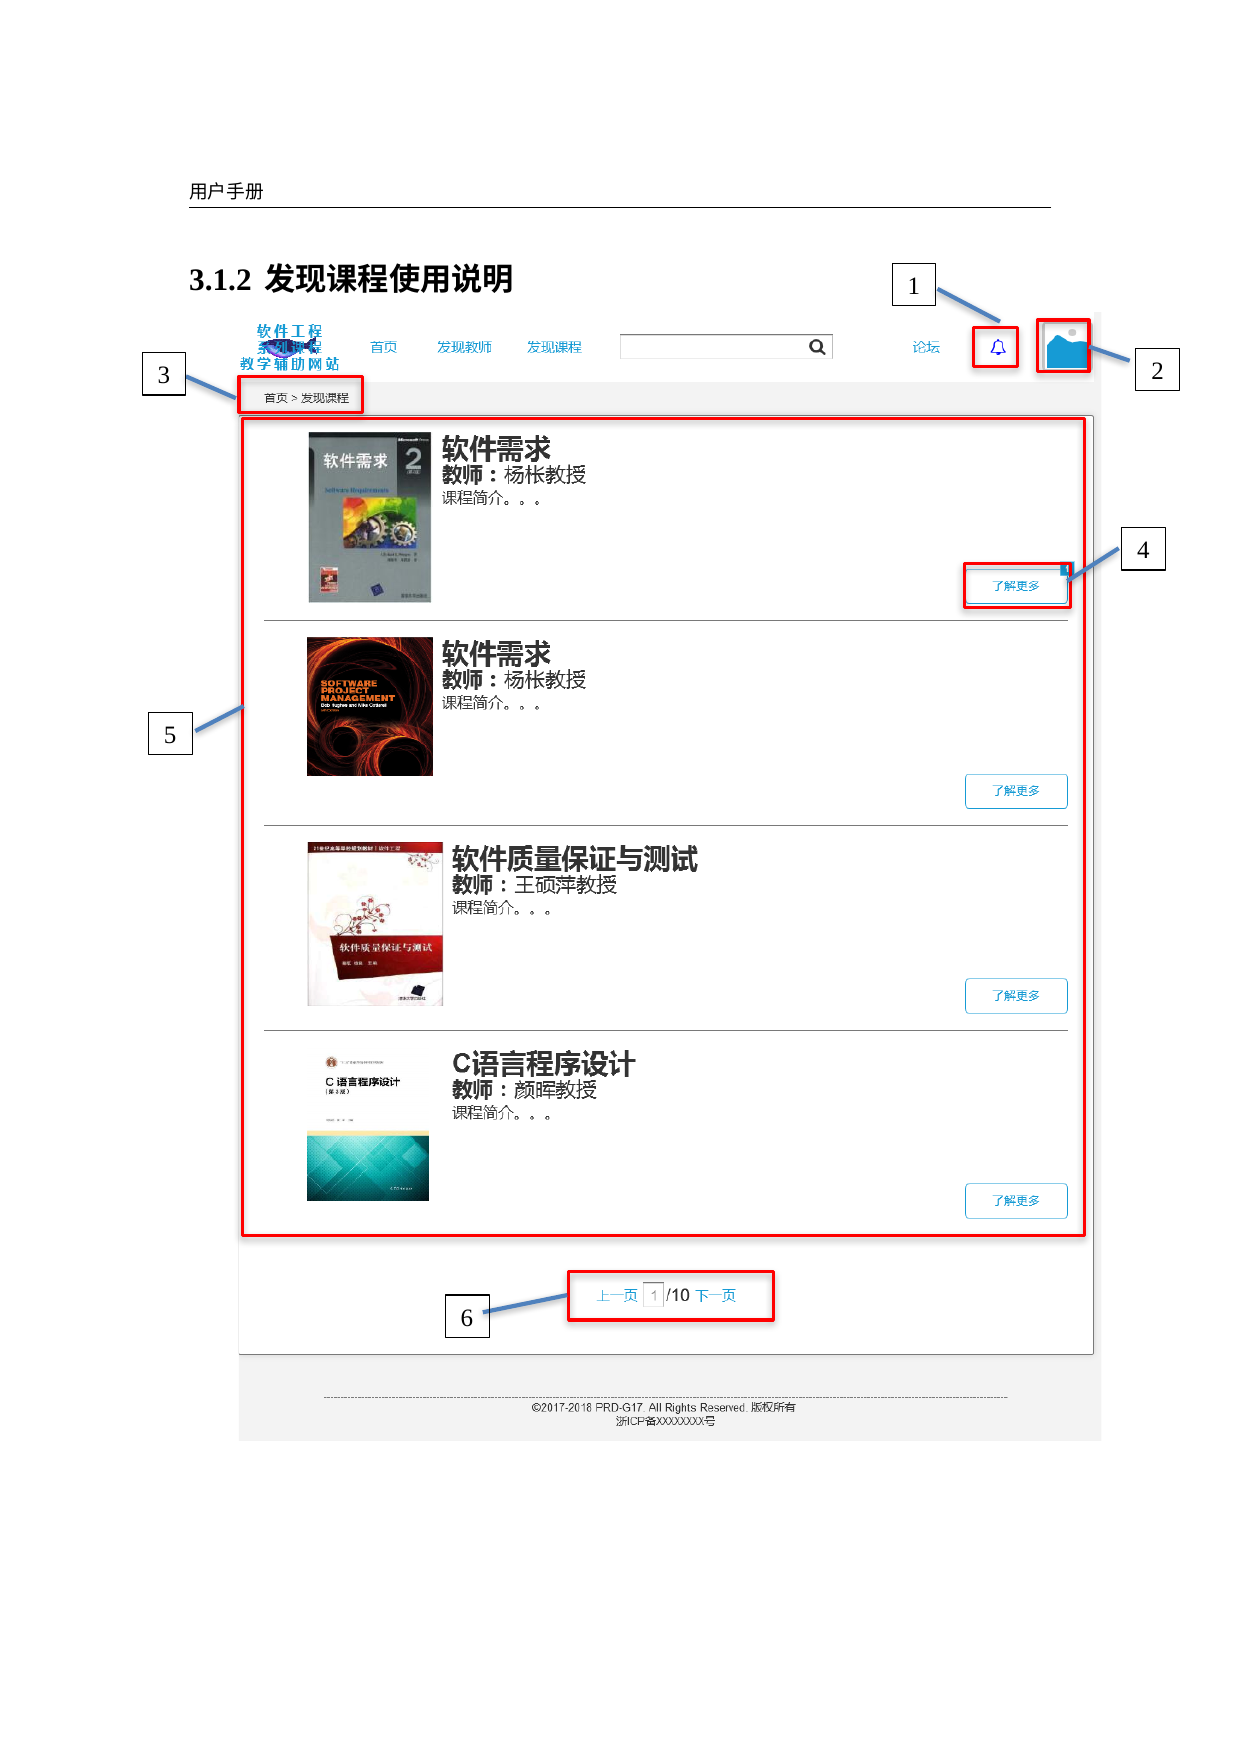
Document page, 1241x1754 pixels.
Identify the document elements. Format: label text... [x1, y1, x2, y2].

picture [241, 378, 361, 411]
picture [1039, 322, 1087, 370]
picture [244, 420, 1083, 1234]
picture [966, 565, 1069, 606]
subtitle 发现课程使用说明 [189, 254, 1051, 300]
picture [238, 562, 1102, 1441]
picture [238, 312, 1102, 706]
